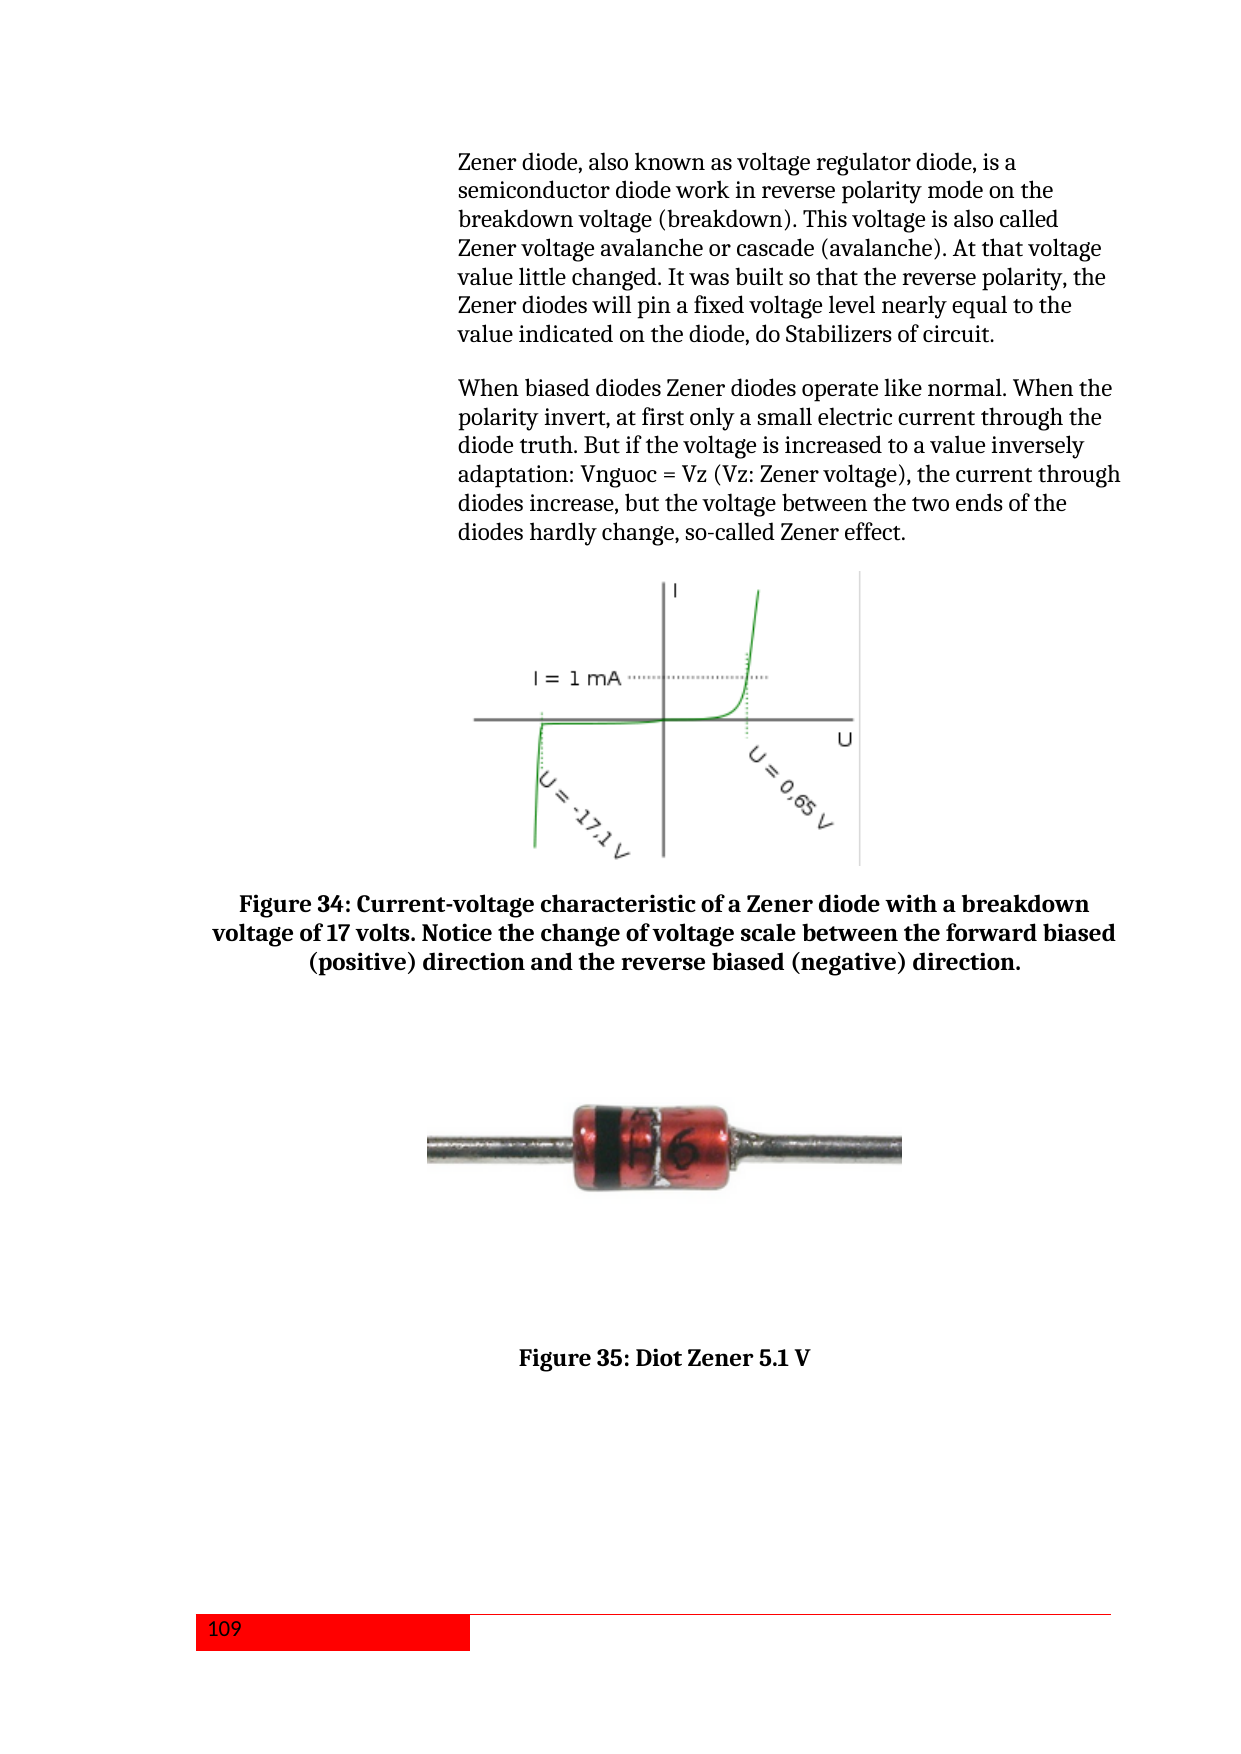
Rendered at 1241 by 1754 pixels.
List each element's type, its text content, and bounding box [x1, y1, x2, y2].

picture [468, 571, 861, 866]
picture [427, 976, 902, 1319]
text When biased diodes Zener diodes operate like normal. When the polarity invert, at first only a small electric current through the diode truth. But if the voltage is increased to a value inversely adaptation: Vnguoc = Vz (Vz: Zener voltage), the current through diodes increase, but the voltage between the two ends of the diodes hardly change, so-called Zener effect. [458, 374, 1122, 546]
list Figure 34: Current-voltage characteristic of a Zener diode with a breakdown voltage of 17 volts. Notice the change of voltage scale between the forward biased (positive) direction and the reverse biased (negative) direction. [207, 890, 1122, 976]
text Zener diode, also known as voltage regulator diode, is a semiconductor diode work in reverse polarity mode on the breakdown voltage (breakdown). This voltage is also called Zener voltage avalanche or cascade (avalanche). At that voltage value little changed. It was built so that the reverse polarity, the Zener diodes will pin a fixed voltage level nearly equal to the value indicated on the diode, do Stabilizers of circuit. [458, 148, 1122, 349]
list Figure 35: Diot Zener 5.1 V [207, 1344, 1122, 1372]
